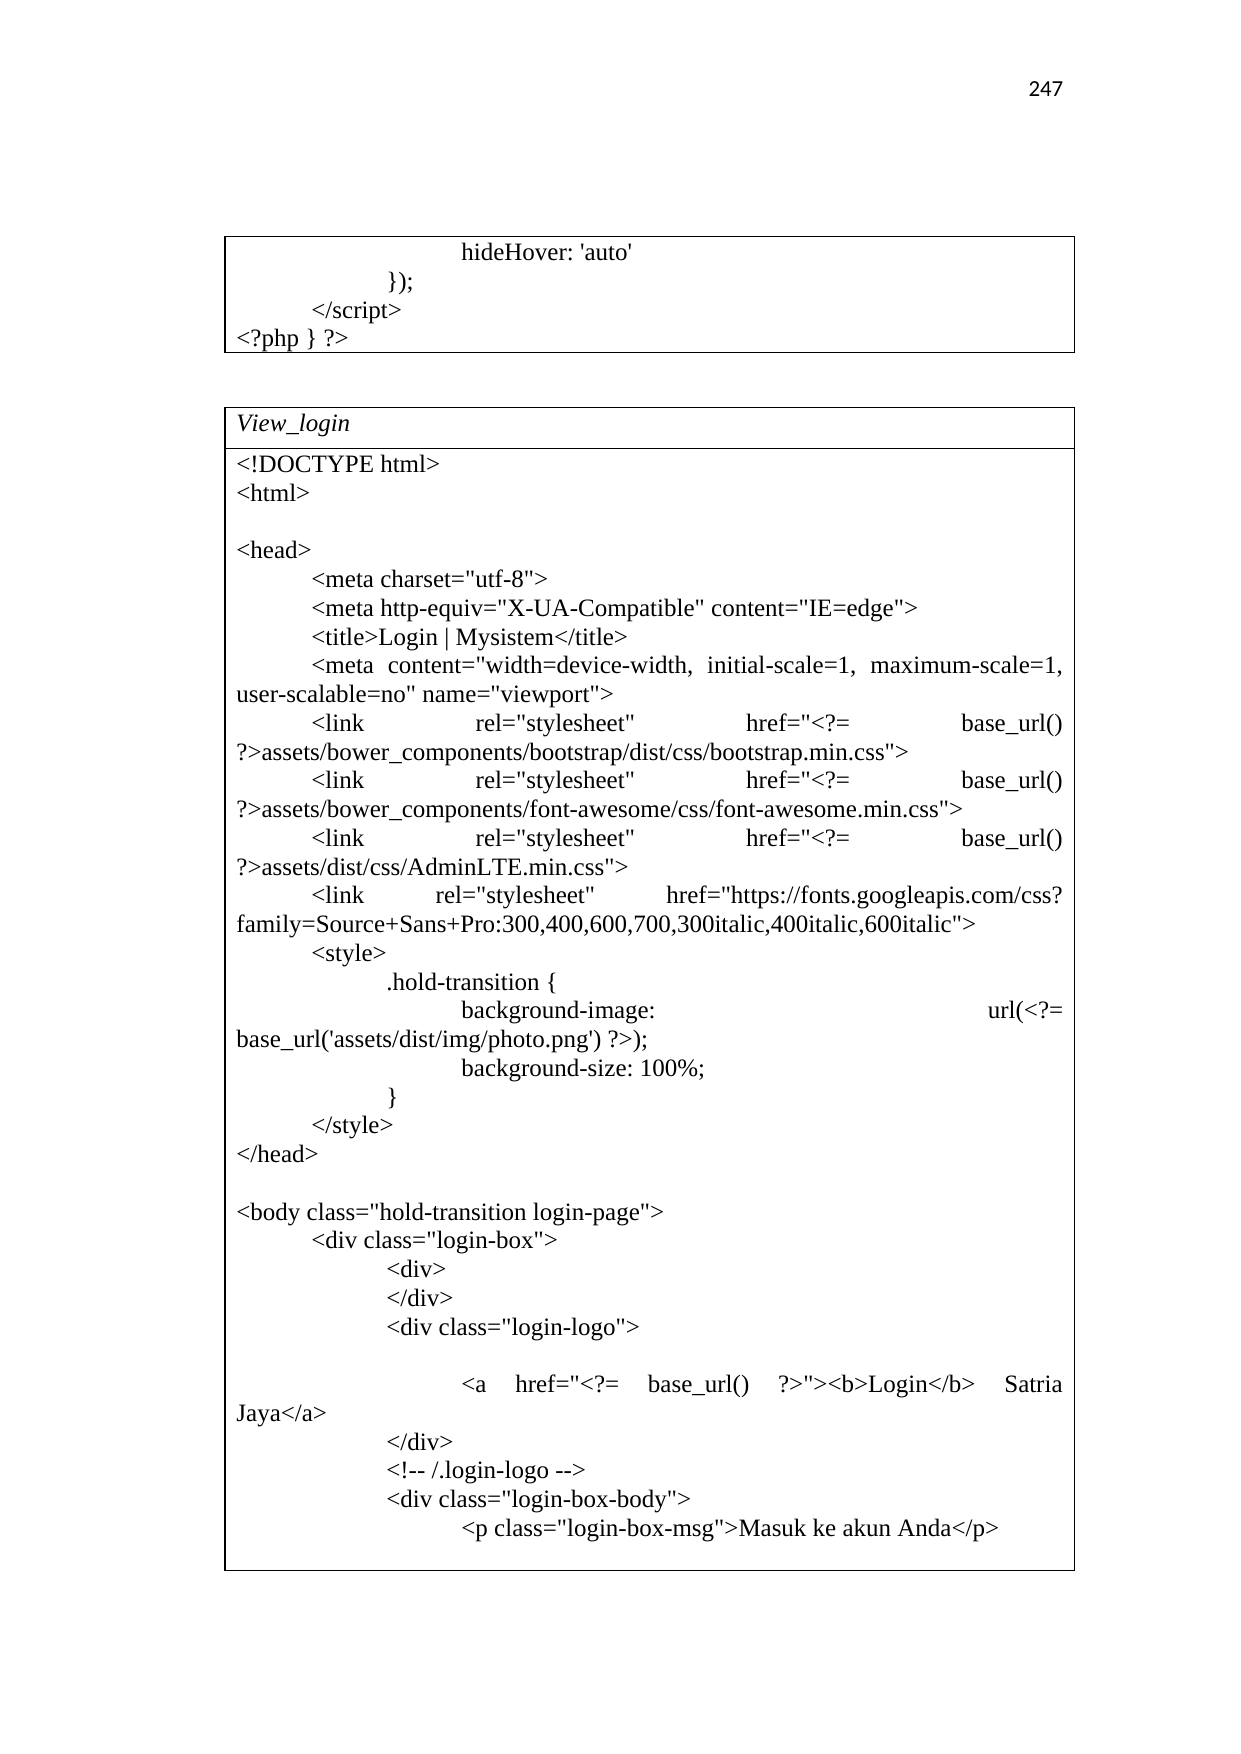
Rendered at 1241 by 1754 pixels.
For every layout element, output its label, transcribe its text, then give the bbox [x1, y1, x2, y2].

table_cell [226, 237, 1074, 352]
table_header View_login [226, 408, 1074, 448]
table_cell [226, 449, 1074, 1570]
